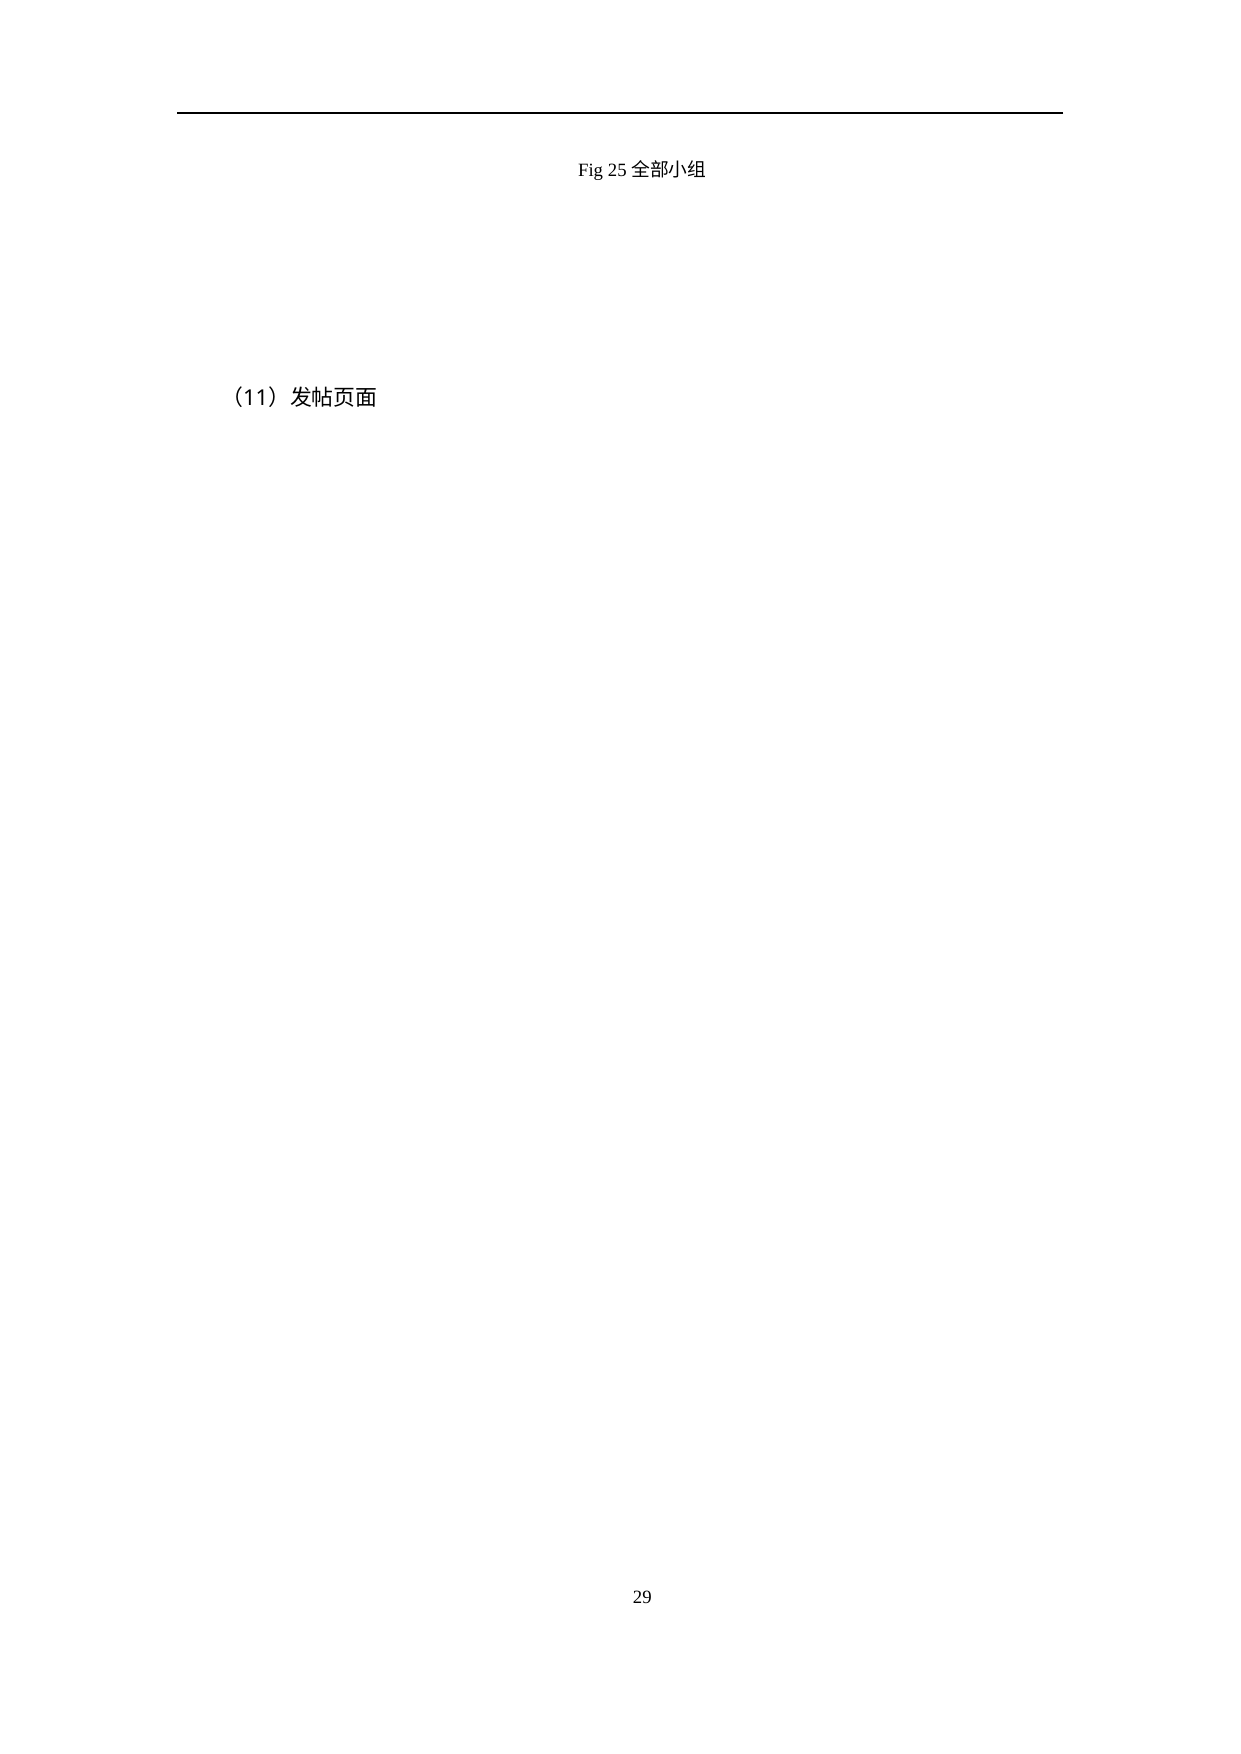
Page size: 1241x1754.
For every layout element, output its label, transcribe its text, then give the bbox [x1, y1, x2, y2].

title （11）发帖页面 [177, 379, 1063, 412]
text Fig 25 全部小组 [177, 152, 1063, 184]
